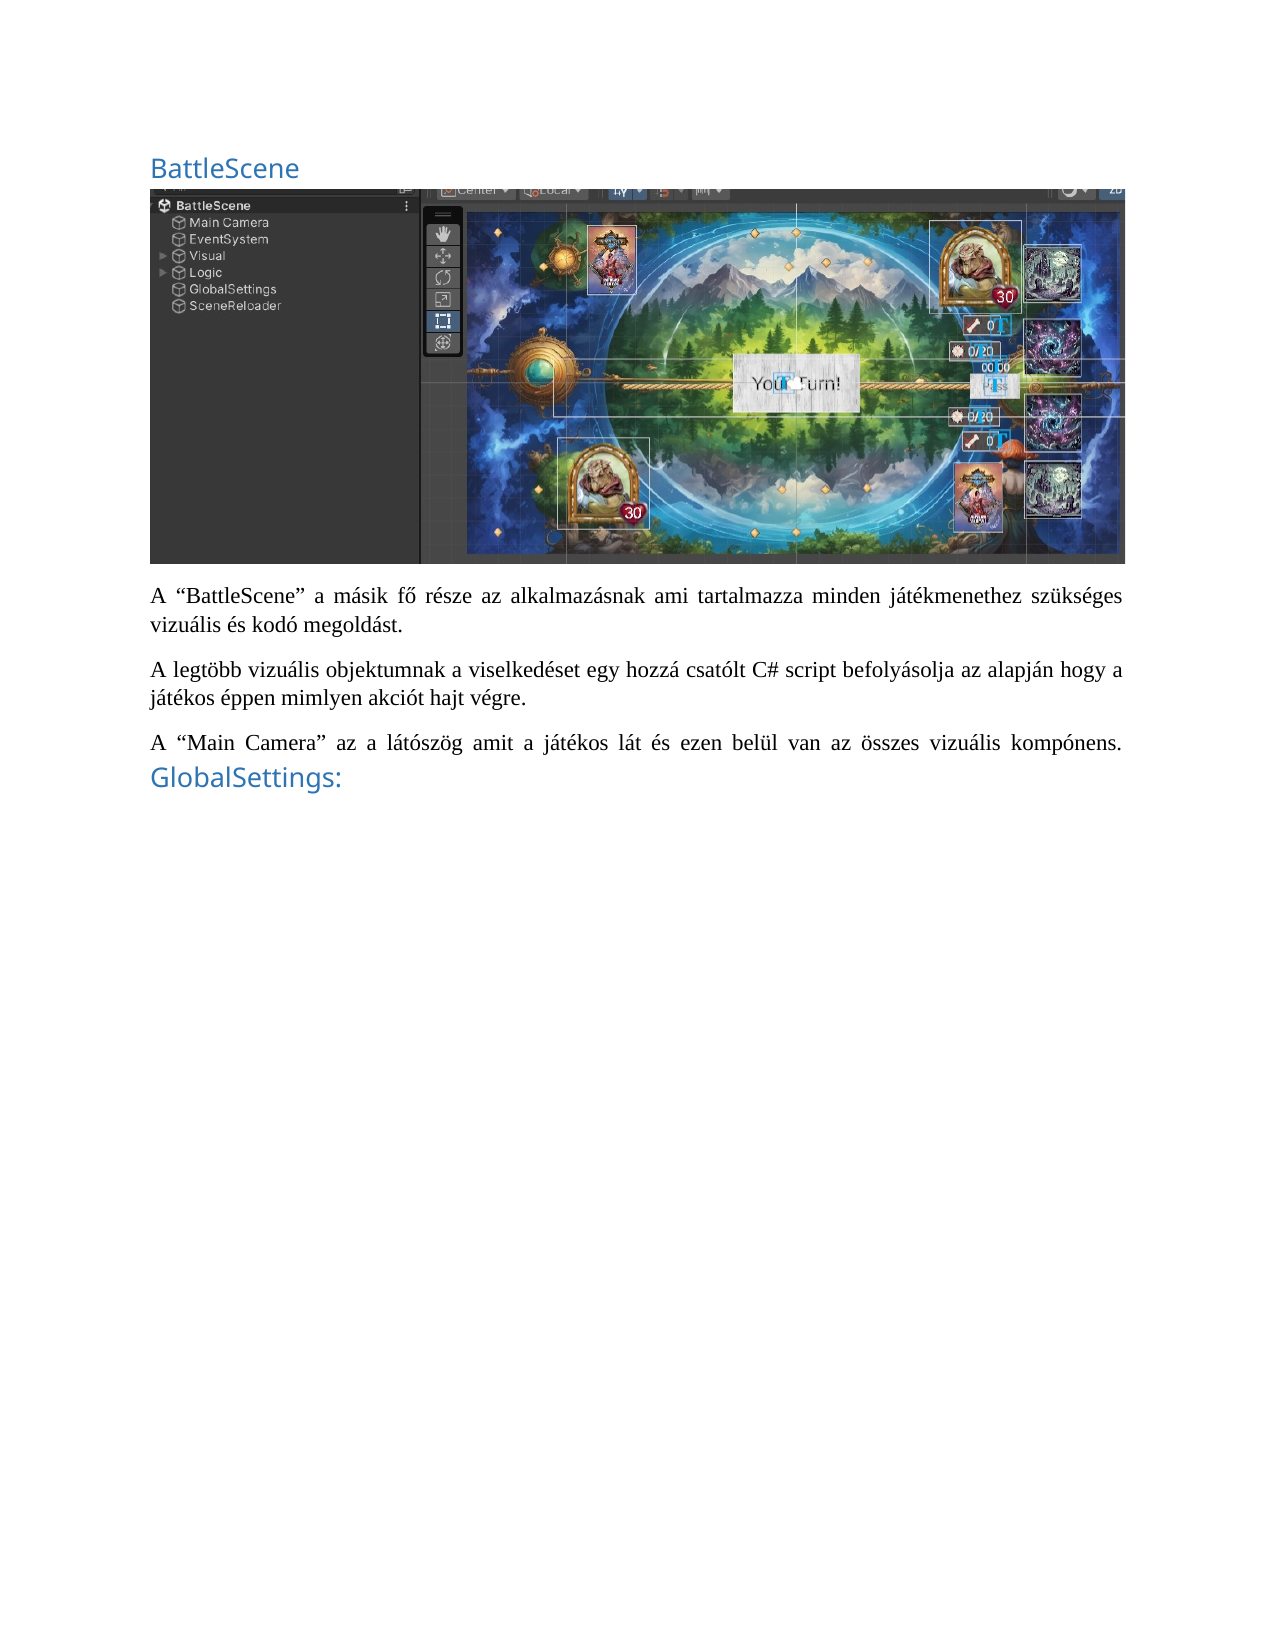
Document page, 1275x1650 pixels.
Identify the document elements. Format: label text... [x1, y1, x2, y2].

subtitle BattleScene [150, 150, 1125, 187]
picture [150, 189, 1125, 564]
text A legtöbb vizuális objektumnak a viselkedéset egy hozzá csatólt C# script befolyásolja az alapján hogy a játékos éppen mimlyen akciót hajt végre. [150, 656, 1125, 711]
text A “BattleScene” a másik fő része az alkalmazásnak ami tartalmazza minden játékmenethez szükséges vizuális és kodó megoldást. [150, 582, 1125, 637]
text A “Main Camera” az a látószög amit a játékos lát és ezen belül van az összes vizuális kompónens. GlobalSettings: [150, 729, 1125, 796]
